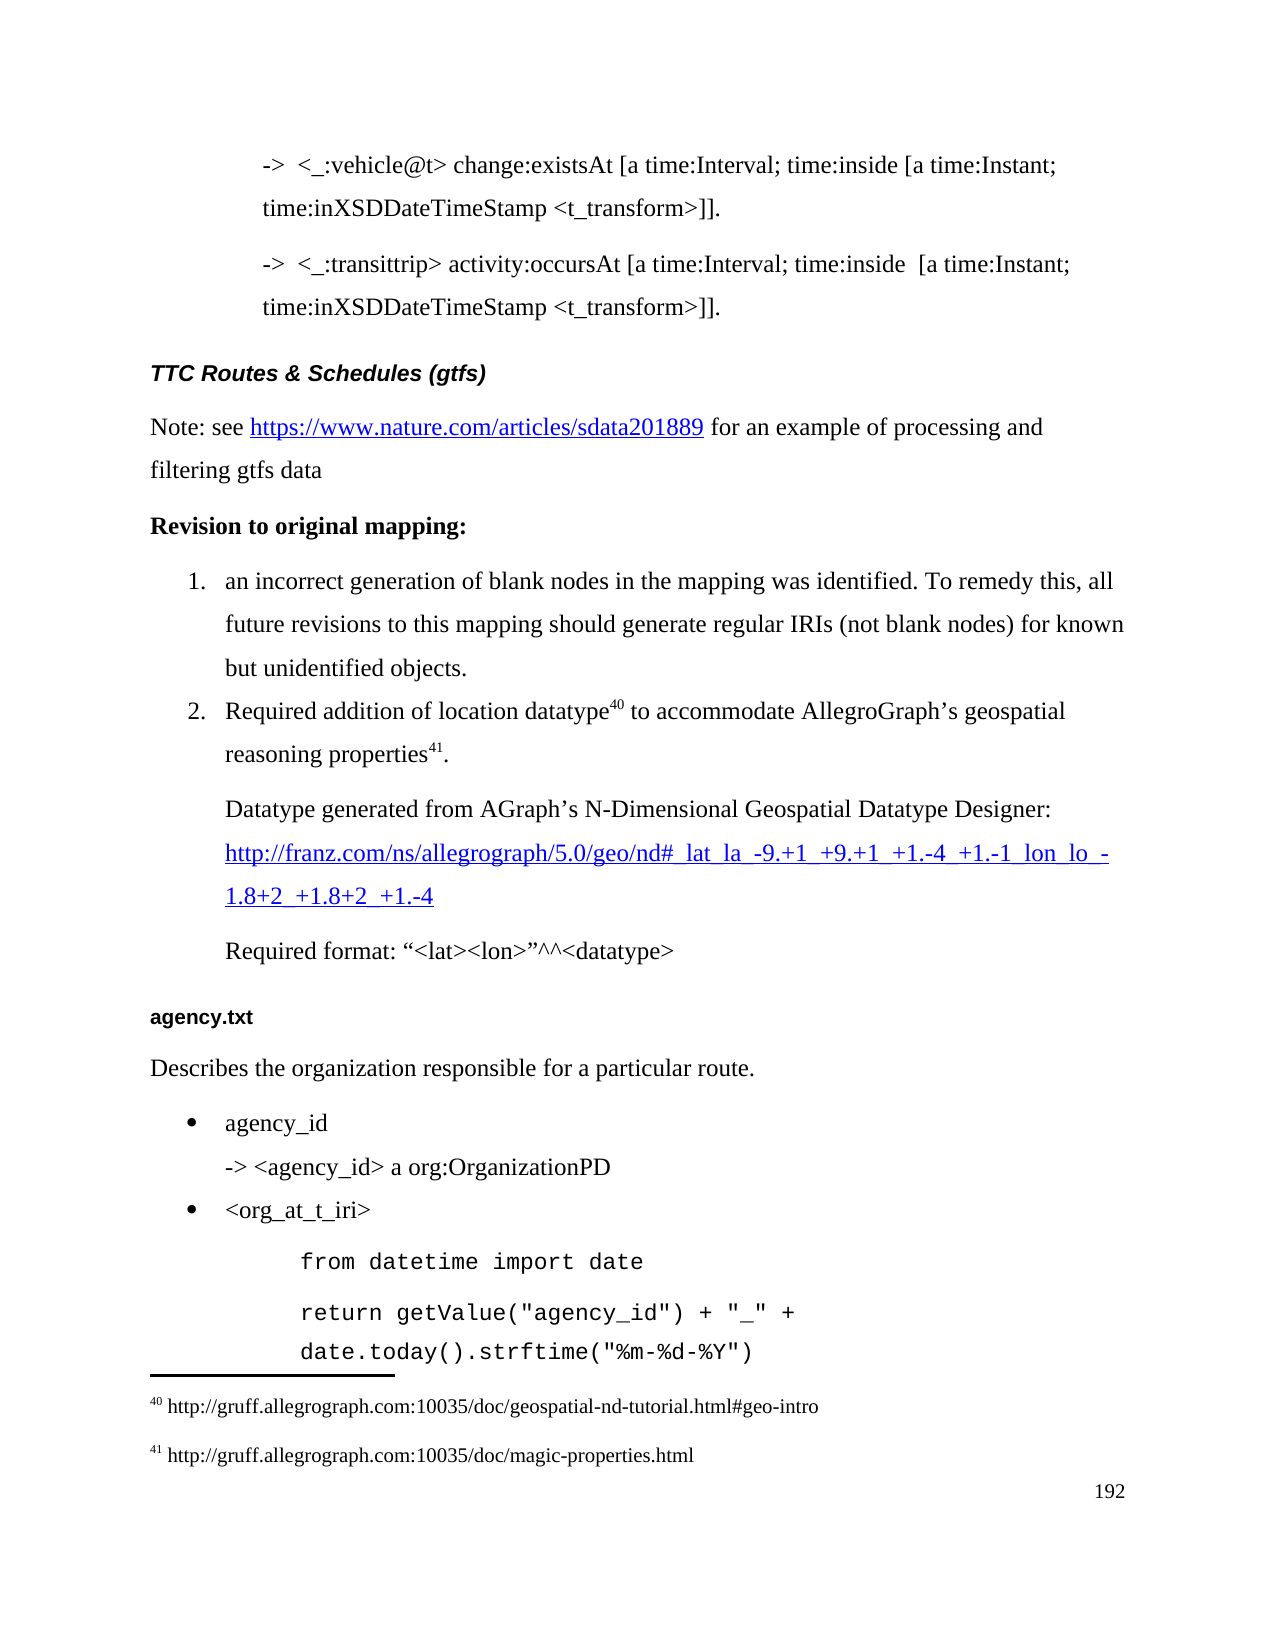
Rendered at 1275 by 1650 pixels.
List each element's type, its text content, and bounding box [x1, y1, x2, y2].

text Revision to original mapping: [150, 511, 1125, 539]
list Required addition of location datatype to accommodate AllegroGraph’s geospatial reasoning properties. [187, 696, 1125, 768]
list <org_at_t_iri> [187, 1195, 1125, 1223]
text Datatype generated from AGraph’s N-Dimensional Geospatial Datatype Designer: http://franz.com/ns/allegrograph/5.0/geo/nd#_lat_la_-9.+1_+9.+1_+1.-4_+1.-1_lon_lo_-1.8+2_+1.8+2_+1.-4 [225, 794, 1125, 909]
subtitle agency.txt [150, 1004, 1125, 1028]
subtitle TTC Routes & Schedules (gtfs) [150, 360, 1125, 386]
text Required format: “<lat><lon>”^^<datatype> [225, 936, 1125, 965]
list an incorrect generation of blank nodes in the mapping was identified. To remedy this, all future revisions to this mapping should generate regular IRIs (not blank nodes) for known but unidentified objects. [187, 566, 1125, 681]
text -> <_:transittrip> activity:occursAt [a time:Interval; time:inside [a time:Instant; time:inXSDDateTimeStamp <t_transform>]]. [262, 249, 1125, 321]
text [262, 150, 1125, 222]
text Note: see https://www.nature.com/articles/sdata201889 for an example of processing and filtering gtfs data [150, 412, 1125, 484]
text Describes the organization responsible for a particular route. [150, 1053, 1125, 1082]
list agency_id -> <agency_id> a org:OrganizationPD [187, 1108, 1125, 1180]
text from datetime import date [300, 1250, 1125, 1276]
text return getValue("agency_id") + "_" + date.today().strftime("%m-%d-%Y") [300, 1302, 1125, 1367]
